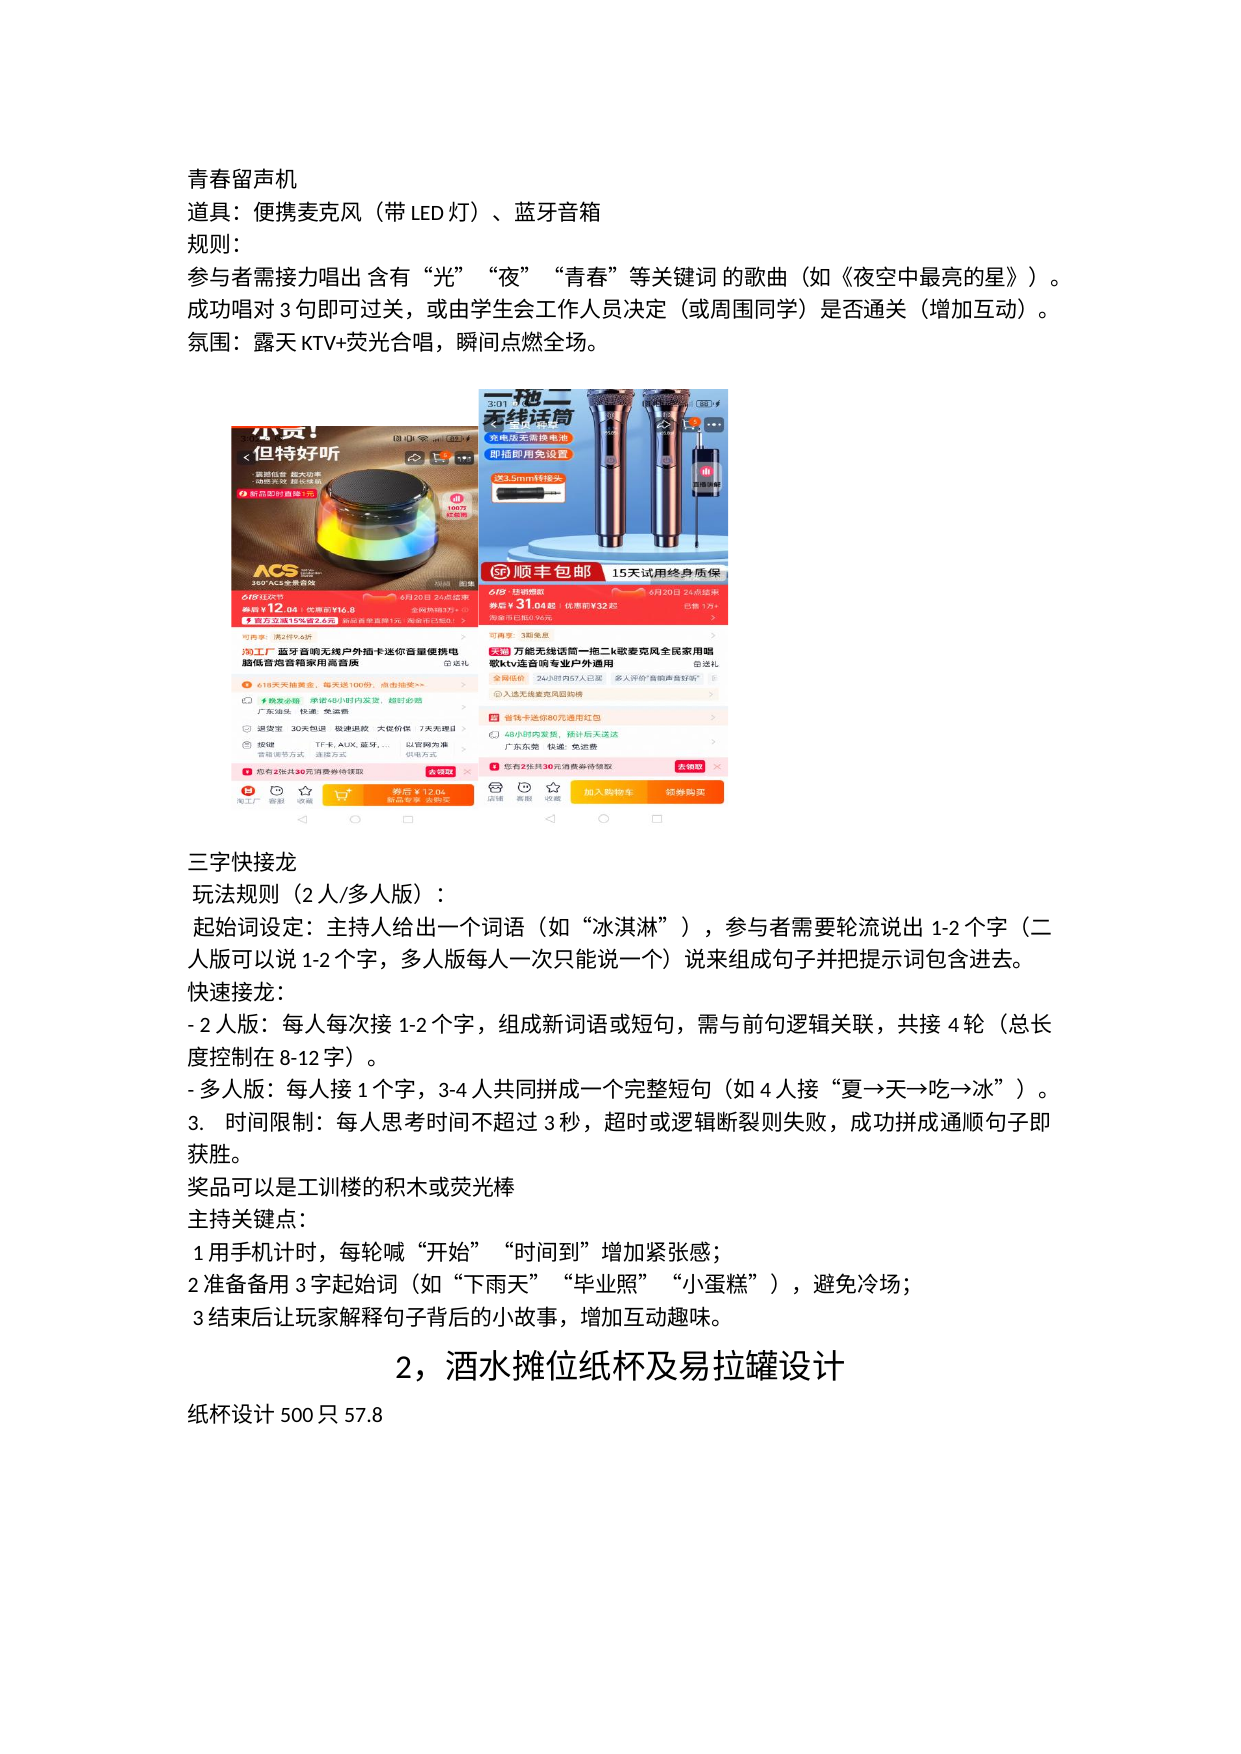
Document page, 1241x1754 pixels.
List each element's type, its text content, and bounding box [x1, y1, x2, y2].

text 快速接龙： [187, 974, 1053, 1007]
text 1用手机计时，每轮喊“开始”“时间到”增加紧张感； [187, 1234, 1053, 1267]
text 主持关键点： [187, 1202, 1053, 1234]
text 道具：便携麦克风（带LED灯）、蓝牙音箱 [187, 194, 1053, 227]
list 时间限制：每人思考时间不超过3秒，超时或逻辑断裂则失败，成功拼成通顺句子即获胜。 [187, 1104, 1053, 1169]
text 玩法规则（2人/多人版）： [187, 877, 1053, 909]
text - 多人版：每人接1个字，3-4人共同拼成一个完整短句（如4人接“夏→天→吃→冰”）。 [187, 1072, 1053, 1104]
text 青春留声机 [187, 162, 1053, 194]
text 3结束后让玩家解释句子背后的小故事，增加互动趣味。 [187, 1299, 1053, 1332]
text 奖品可以是工训楼的积木或荧光棒 [187, 1169, 1053, 1202]
text 三字快接龙 [187, 844, 1053, 877]
text 起始词设定：主持人给出一个词语（如“冰淇淋”），参与者需要轮流说出1-2个字（二人版可以说1-2个字，多人版每人一次只能说一个）说来组成句子并把提示词包含进去。 [187, 909, 1053, 974]
text 氛围：露天KTV+荧光合唱，瞬间点燃全场。 [187, 324, 1053, 357]
text 参与者需接力唱出 含有“光”“夜”“青春”等关键词 的歌曲（如《夜空中最亮的星》）。 [187, 259, 1053, 292]
text 2准备备用3字起始词（如“下雨天”“毕业照”“小蛋糕”），避免冷场； [187, 1267, 1053, 1299]
text 规则： [187, 227, 1053, 259]
list 酒水摊位纸杯及易拉罐设计 [187, 1332, 1053, 1397]
text 成功唱对3句即可过关，或由学生会工作人员决定（或周围同学）是否通关（增加互动）。 [187, 292, 1053, 324]
text - 2人版：每人每次接1-2个字，组成新词语或短句，需与前句逻辑关联，共接4轮（总长度控制在8-12字）。 [187, 1007, 1053, 1072]
text 纸杯设计 500只57.8 [187, 1397, 1053, 1429]
picture [231, 389, 729, 829]
